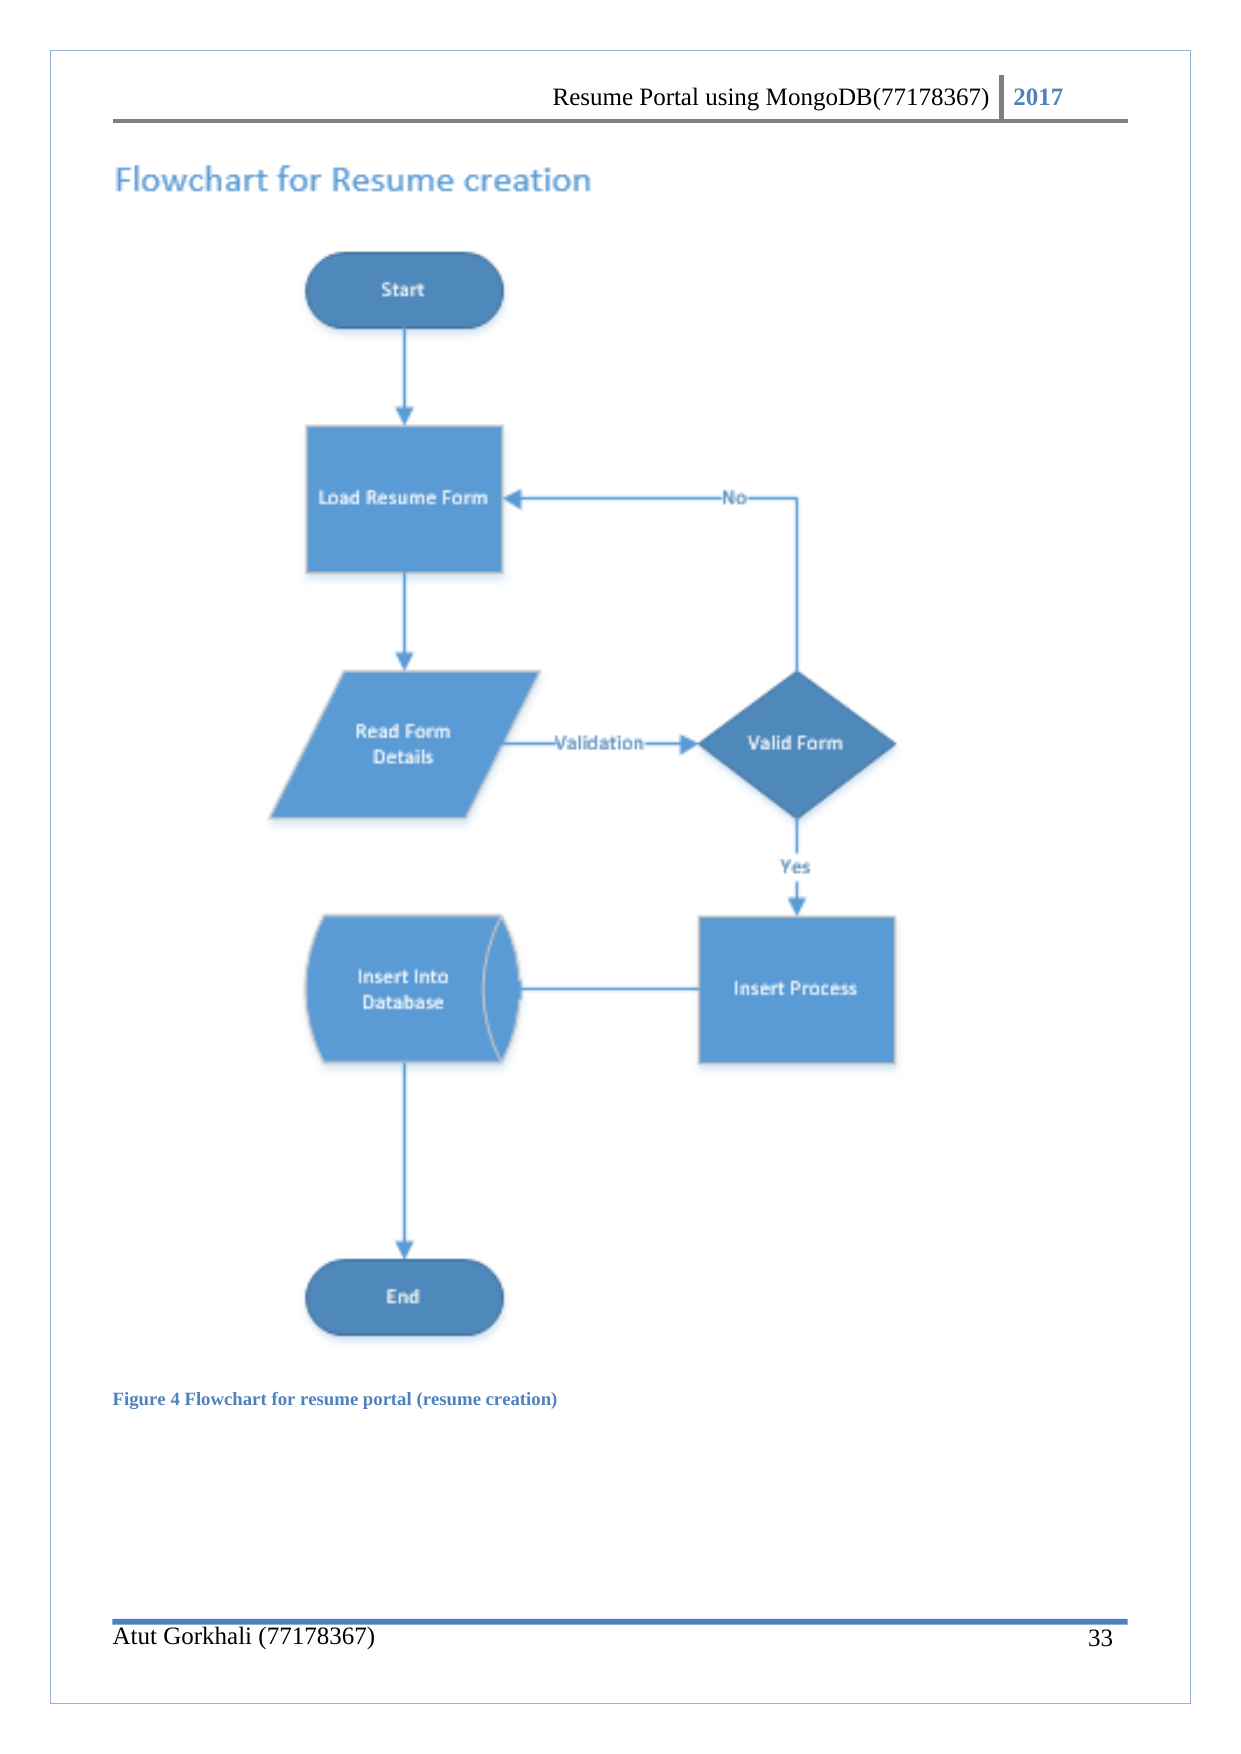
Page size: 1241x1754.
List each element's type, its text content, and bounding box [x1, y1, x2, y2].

text Figure 4 Flowchart for resume portal (resume creation) [112, 1387, 1128, 1409]
